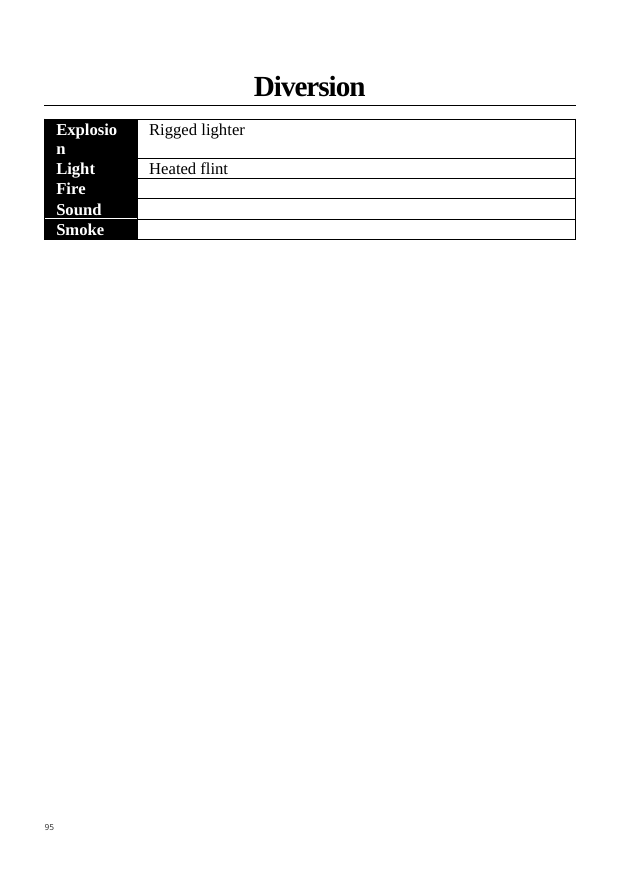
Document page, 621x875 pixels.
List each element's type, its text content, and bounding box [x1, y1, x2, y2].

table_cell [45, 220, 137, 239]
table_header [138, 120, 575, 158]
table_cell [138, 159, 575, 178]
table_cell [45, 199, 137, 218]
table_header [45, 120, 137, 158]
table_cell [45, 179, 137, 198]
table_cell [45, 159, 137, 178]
subtitle Diversion [44, 69, 576, 105]
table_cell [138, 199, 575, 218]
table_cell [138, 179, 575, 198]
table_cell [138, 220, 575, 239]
